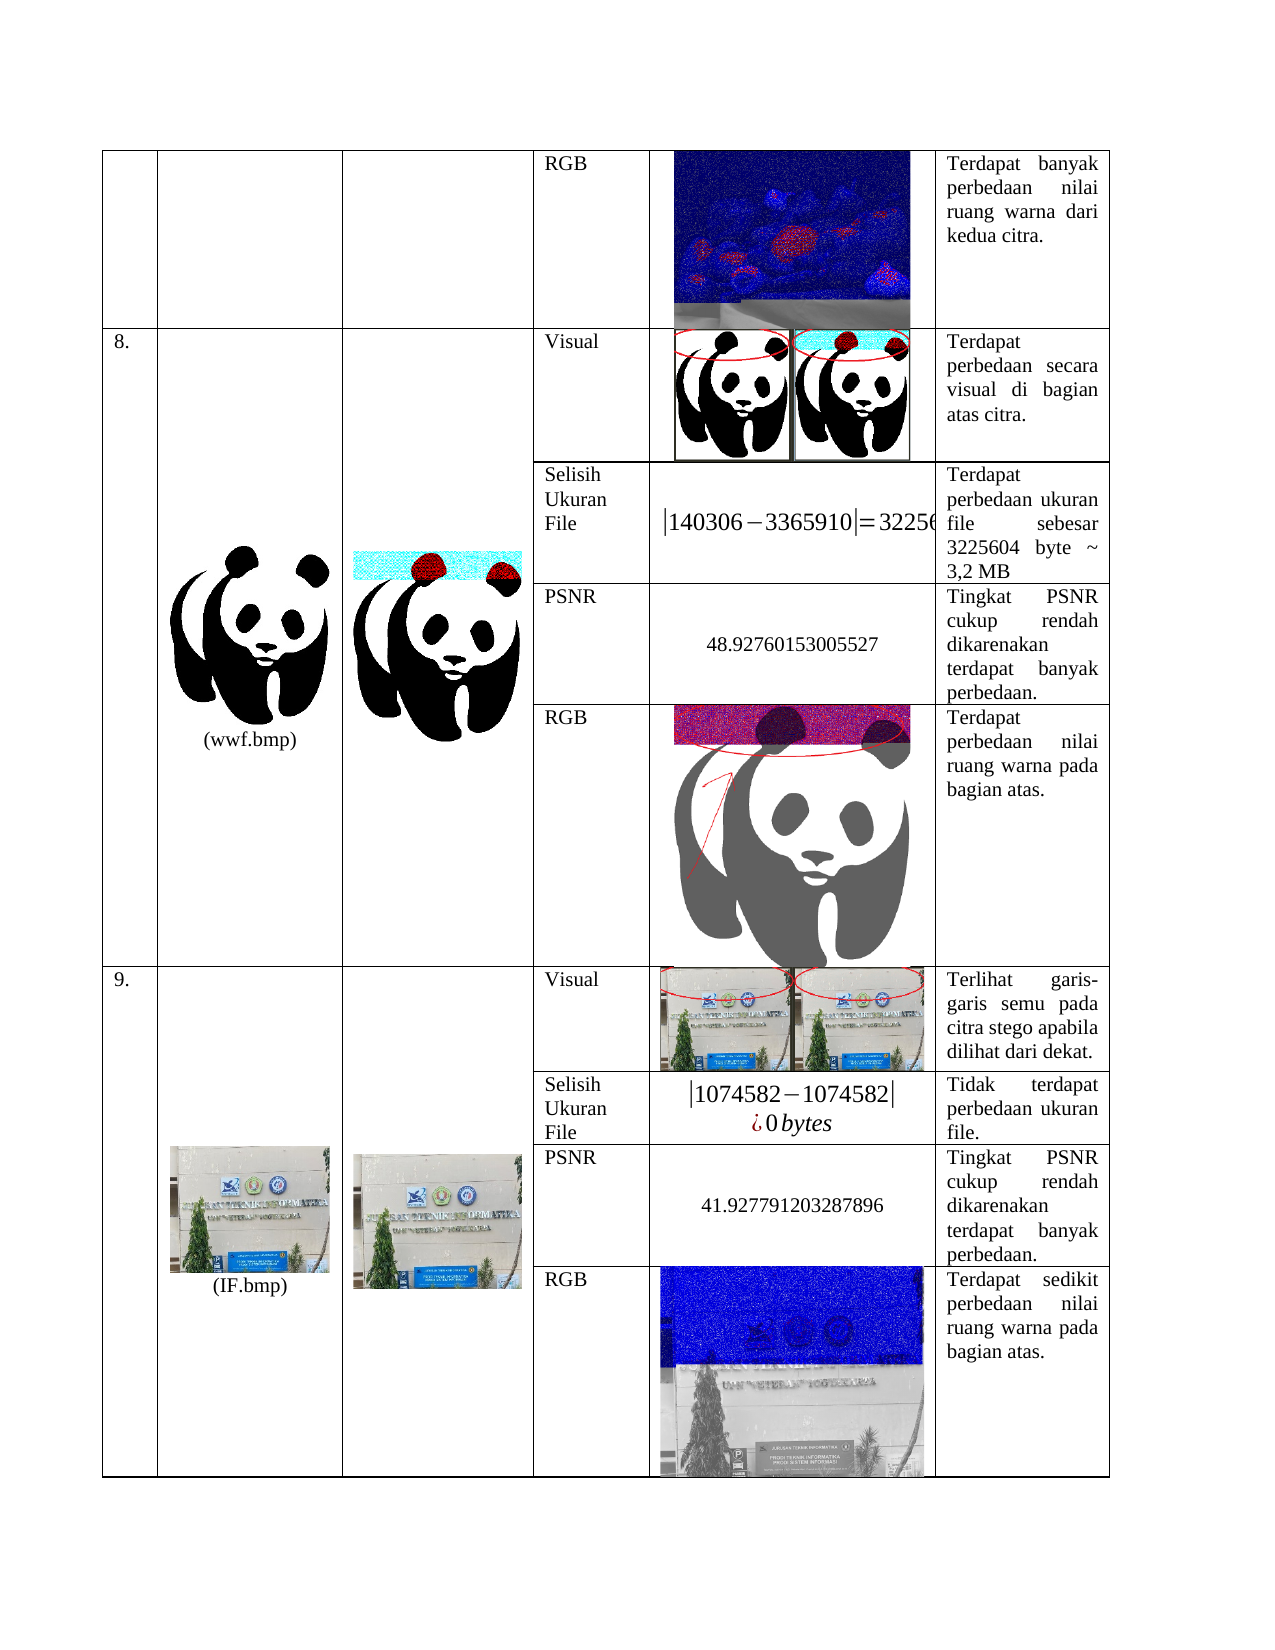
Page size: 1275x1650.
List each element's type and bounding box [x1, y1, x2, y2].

picture [170, 1146, 330, 1273]
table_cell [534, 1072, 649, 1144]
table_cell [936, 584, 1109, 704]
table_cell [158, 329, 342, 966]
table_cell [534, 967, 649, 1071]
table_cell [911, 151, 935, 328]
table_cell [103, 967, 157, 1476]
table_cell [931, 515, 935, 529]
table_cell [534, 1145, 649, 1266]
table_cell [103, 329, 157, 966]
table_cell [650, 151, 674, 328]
picture [674, 151, 911, 462]
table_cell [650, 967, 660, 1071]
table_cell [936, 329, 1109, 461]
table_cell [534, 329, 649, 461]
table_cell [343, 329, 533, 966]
picture [660, 705, 925, 1071]
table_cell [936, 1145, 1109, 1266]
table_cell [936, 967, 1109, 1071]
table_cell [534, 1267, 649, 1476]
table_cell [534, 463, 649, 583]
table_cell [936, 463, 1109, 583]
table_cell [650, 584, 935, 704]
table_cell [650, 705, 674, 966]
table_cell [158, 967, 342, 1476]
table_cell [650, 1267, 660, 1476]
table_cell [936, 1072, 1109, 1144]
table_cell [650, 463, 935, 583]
picture [353, 1154, 522, 1289]
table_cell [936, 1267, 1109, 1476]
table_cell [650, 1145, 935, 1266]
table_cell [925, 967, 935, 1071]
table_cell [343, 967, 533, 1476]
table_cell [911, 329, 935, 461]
picture [170, 544, 330, 727]
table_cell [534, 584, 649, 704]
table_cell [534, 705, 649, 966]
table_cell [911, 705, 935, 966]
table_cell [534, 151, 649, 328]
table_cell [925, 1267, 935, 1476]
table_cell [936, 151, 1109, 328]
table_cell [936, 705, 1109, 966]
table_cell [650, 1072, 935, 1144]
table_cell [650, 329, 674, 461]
picture [353, 551, 522, 744]
picture [660, 1266, 925, 1477]
